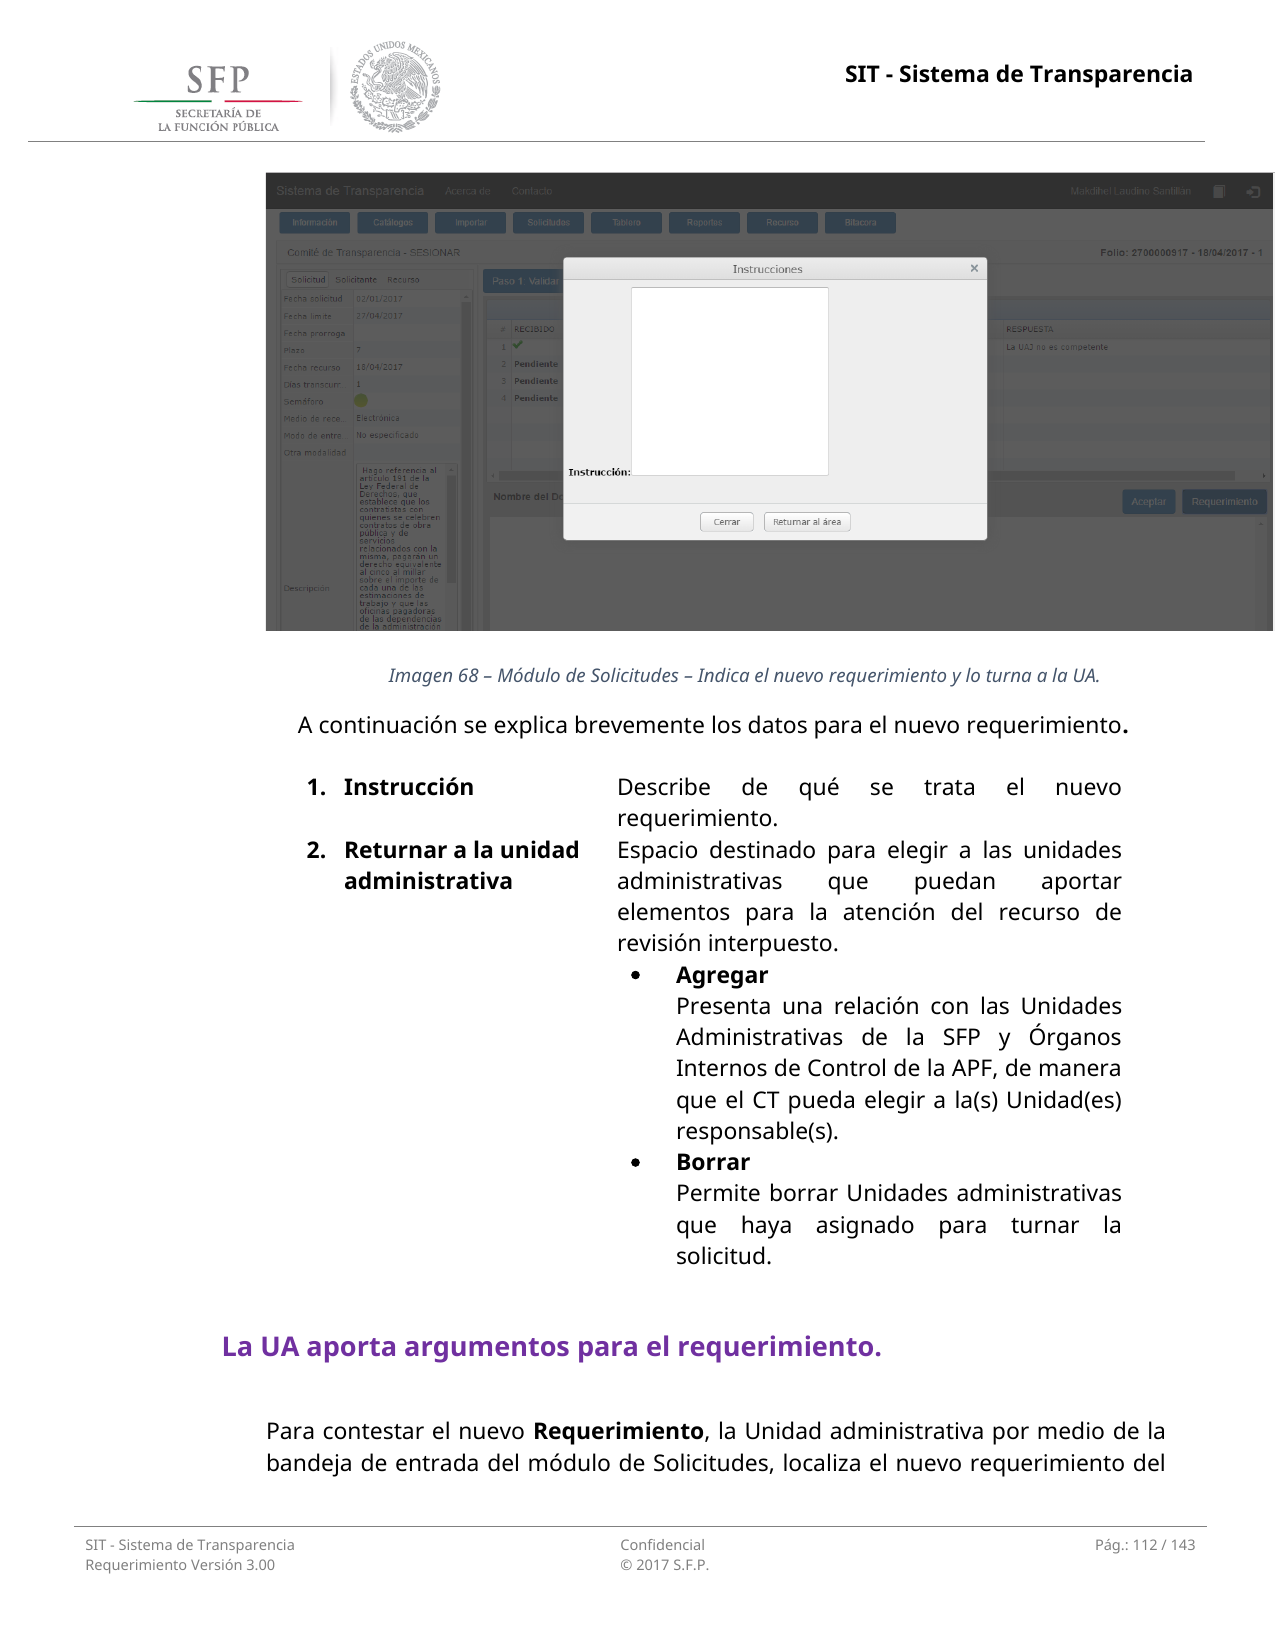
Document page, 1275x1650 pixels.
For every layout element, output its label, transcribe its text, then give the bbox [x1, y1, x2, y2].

table_cell Returnar a la unidad administrativa [295, 834, 606, 1271]
picture [265, 172, 1275, 631]
text Imagen 68 – Módulo de Solicitudes – Indica el nuevo requerimiento y lo turna a la UA. [325, 662, 1167, 688]
list A continuación se explica brevemente los datos para el nuevo requerimiento. [298, 709, 1167, 740]
table_cell Espacio destinado para elegir a las unidades administrativas que puedan aportar elementos para la atención del recurso de revisión interpuesto. Agregar Presenta una relación con las Unidades Administrativas de la SFP y Órganos Internos de Control de la APF, de manera que el CT pueda elegir a la(s) Unidad(es) responsable(s). Borrar Permite borrar Unidades administrativas que haya asignado para turnar la solicitud. [606, 834, 1133, 1271]
text La UA aporta argumentos para el requerimiento. [221, 1328, 1167, 1364]
table_header Instrucción [295, 771, 606, 834]
picture [132, 37, 442, 134]
table_header Describe de qué se trata el nuevo requerimiento. [606, 771, 1133, 834]
